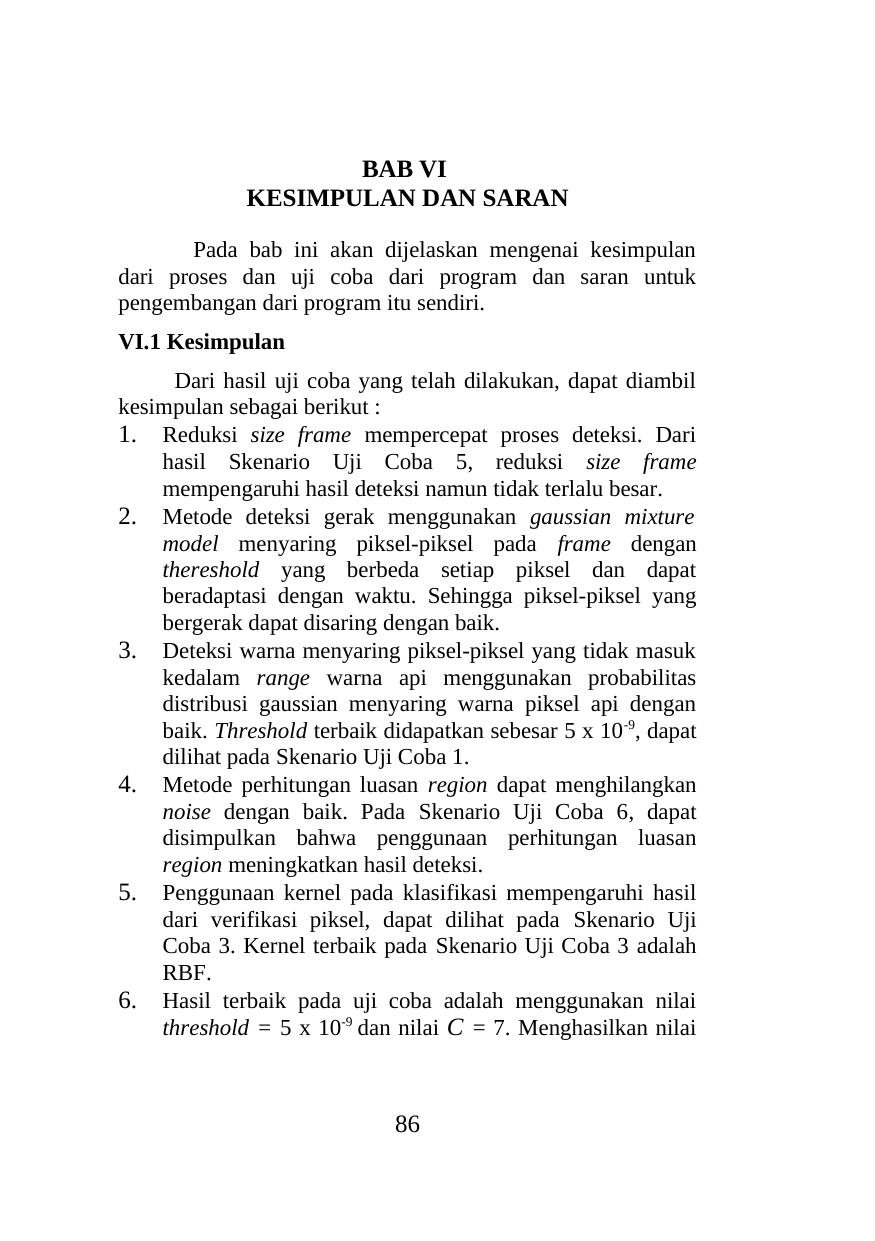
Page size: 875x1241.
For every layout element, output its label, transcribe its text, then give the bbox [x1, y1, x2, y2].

subtitle Kesimpulan [118, 328, 697, 354]
text Pada bab ini akan dijelaskan mengenai kesimpulan dari proses dan uji coba dari program dan saran untuk pengembangan dari program itu sendiri. [118, 236, 697, 316]
list Reduksi size frame mempercepat proses deteksi. Dari hasil Skenario Uji Coba 5, reduksi size frame mempengaruhi hasil deteksi namun tidak terlalu besar. [118, 419, 697, 501]
list Deteksi warna menyaring piksel-piksel yang tidak masuk kedalam range warna api menggunakan probabilitas distribusi gaussian menyaring warna piksel api dengan baik. Threshold terbaik didapatkan sebesar 5 x 10-9, dapat dilihat pada Skenario Uji Coba 1. [118, 635, 697, 769]
list Metode deteksi gerak menggunakan gaussian mixture model menyaring piksel-piksel pada frame dengan thereshold yang berbeda setiap piksel dan dapat beradaptasi dengan waktu. Sehingga piksel-piksel yang bergerak dapat disaring dengan baik. [118, 501, 697, 635]
subtitle KESIMPULAN DAN SARAN [118, 154, 697, 211]
list Metode perhitungan luasan region dapat menghilangkan noise dengan baik. Pada Skenario Uji Coba 6, dapat disimpulkan bahwa penggunaan perhitungan luasan region meningkatkan hasil deteksi. [118, 769, 697, 877]
text Dari hasil uji coba yang telah dilakukan, dapat diambil kesimpulan sebagai berikut : [118, 367, 697, 419]
list Penggunaan kernel pada klasifikasi mempengaruhi hasil dari verifikasi piksel, dapat dilihat pada Skenario Uji Coba 3. Kernel terbaik pada Skenario Uji Coba 3 adalah RBF. [118, 877, 697, 985]
